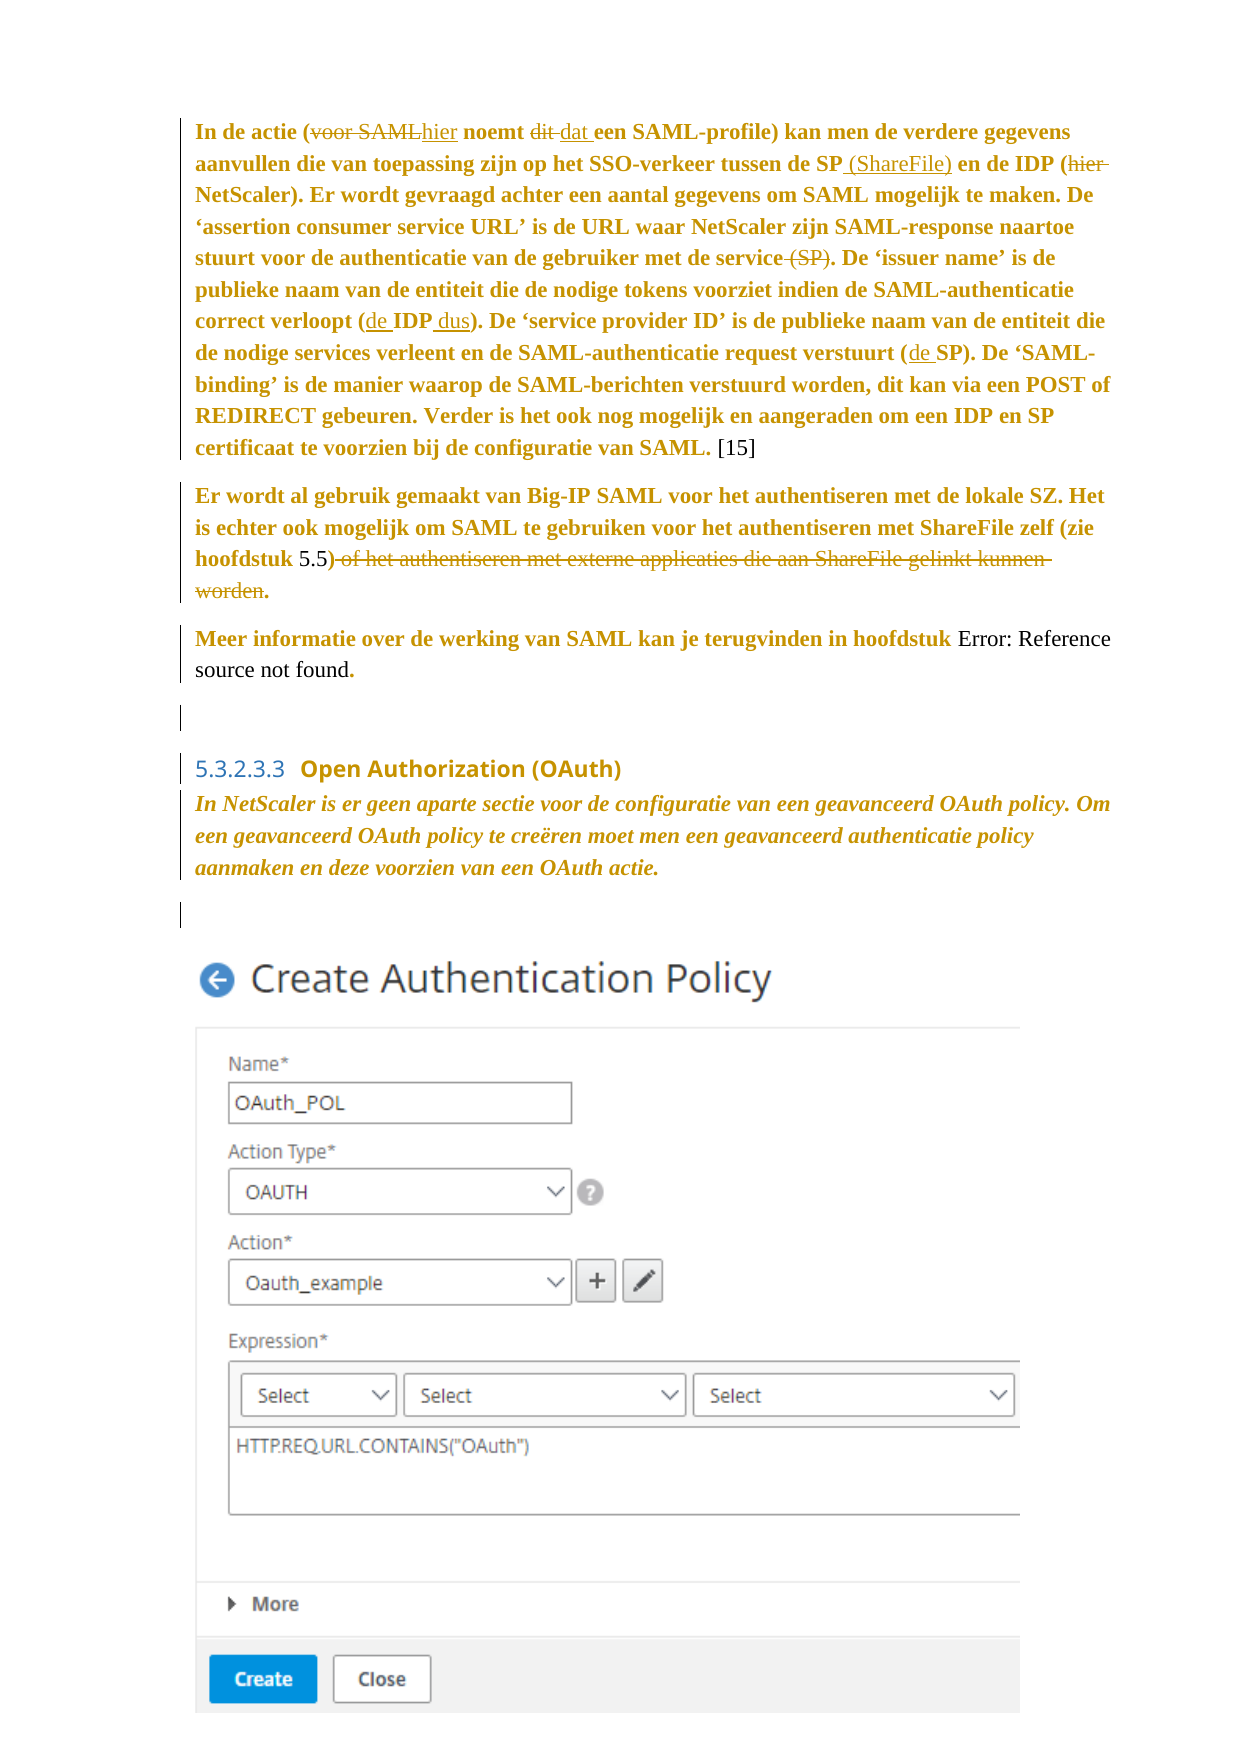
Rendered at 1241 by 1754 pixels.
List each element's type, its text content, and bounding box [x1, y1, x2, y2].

picture [194, 950, 1020, 1713]
text In NetScaler is er geen aparte sectie voor de configuratie van een geavanceerd OAuth policy. Om een geavanceerd OAuth policy te creëren moet men een geavanceerd authenticatie policy aanmaken en deze voorzien van een OAuth actie. [195, 790, 1122, 880]
text In de actie ( noemt een SAML-profile) kan men de verdere gegevens aanvullen die van toepassing zijn op het SSO-verkeer tussen de SP en de IDP (NetScaler). Er wordt gevraagd achter een aantal gegevens om SAML mogelijk te maken. De ‘assertion consumer service URL’ is de URL waar NetScaler zijn SAML-response naartoe stuurt voor de authenticatie van de gebruiker met de service. De ‘issuer name’ is de publieke naam van de entiteit die de nodige tokens voorziet indien de SAML-authenticatie correct verloopt (IDP). De ‘service provider ID’ is de publieke naam van de entiteit die de nodige services verleent en de SAML-authenticatie request verstuurt (SP). De ‘SAML-binding’ is de manier waarop de SAML-berichten verstuurd worden, dit kan via een POST of REDIRECT gebeuren. Verder is het ook nog mogelijk en aangeraden om een IDP en SP certificaat te voorzien bij de configuratie van SAML. [195, 118, 1122, 460]
subtitle Open Authorization (OAuth) [195, 753, 1122, 784]
text Er wordt al gebruik gemaakt van Big-IP SAML voor het authentiseren met de lokale SZ. Het is echter ook mogelijk om SAML te gebruiken voor het authentiseren met ShareFile zelf (zie hoofdstuk 5.5). [195, 482, 1122, 603]
